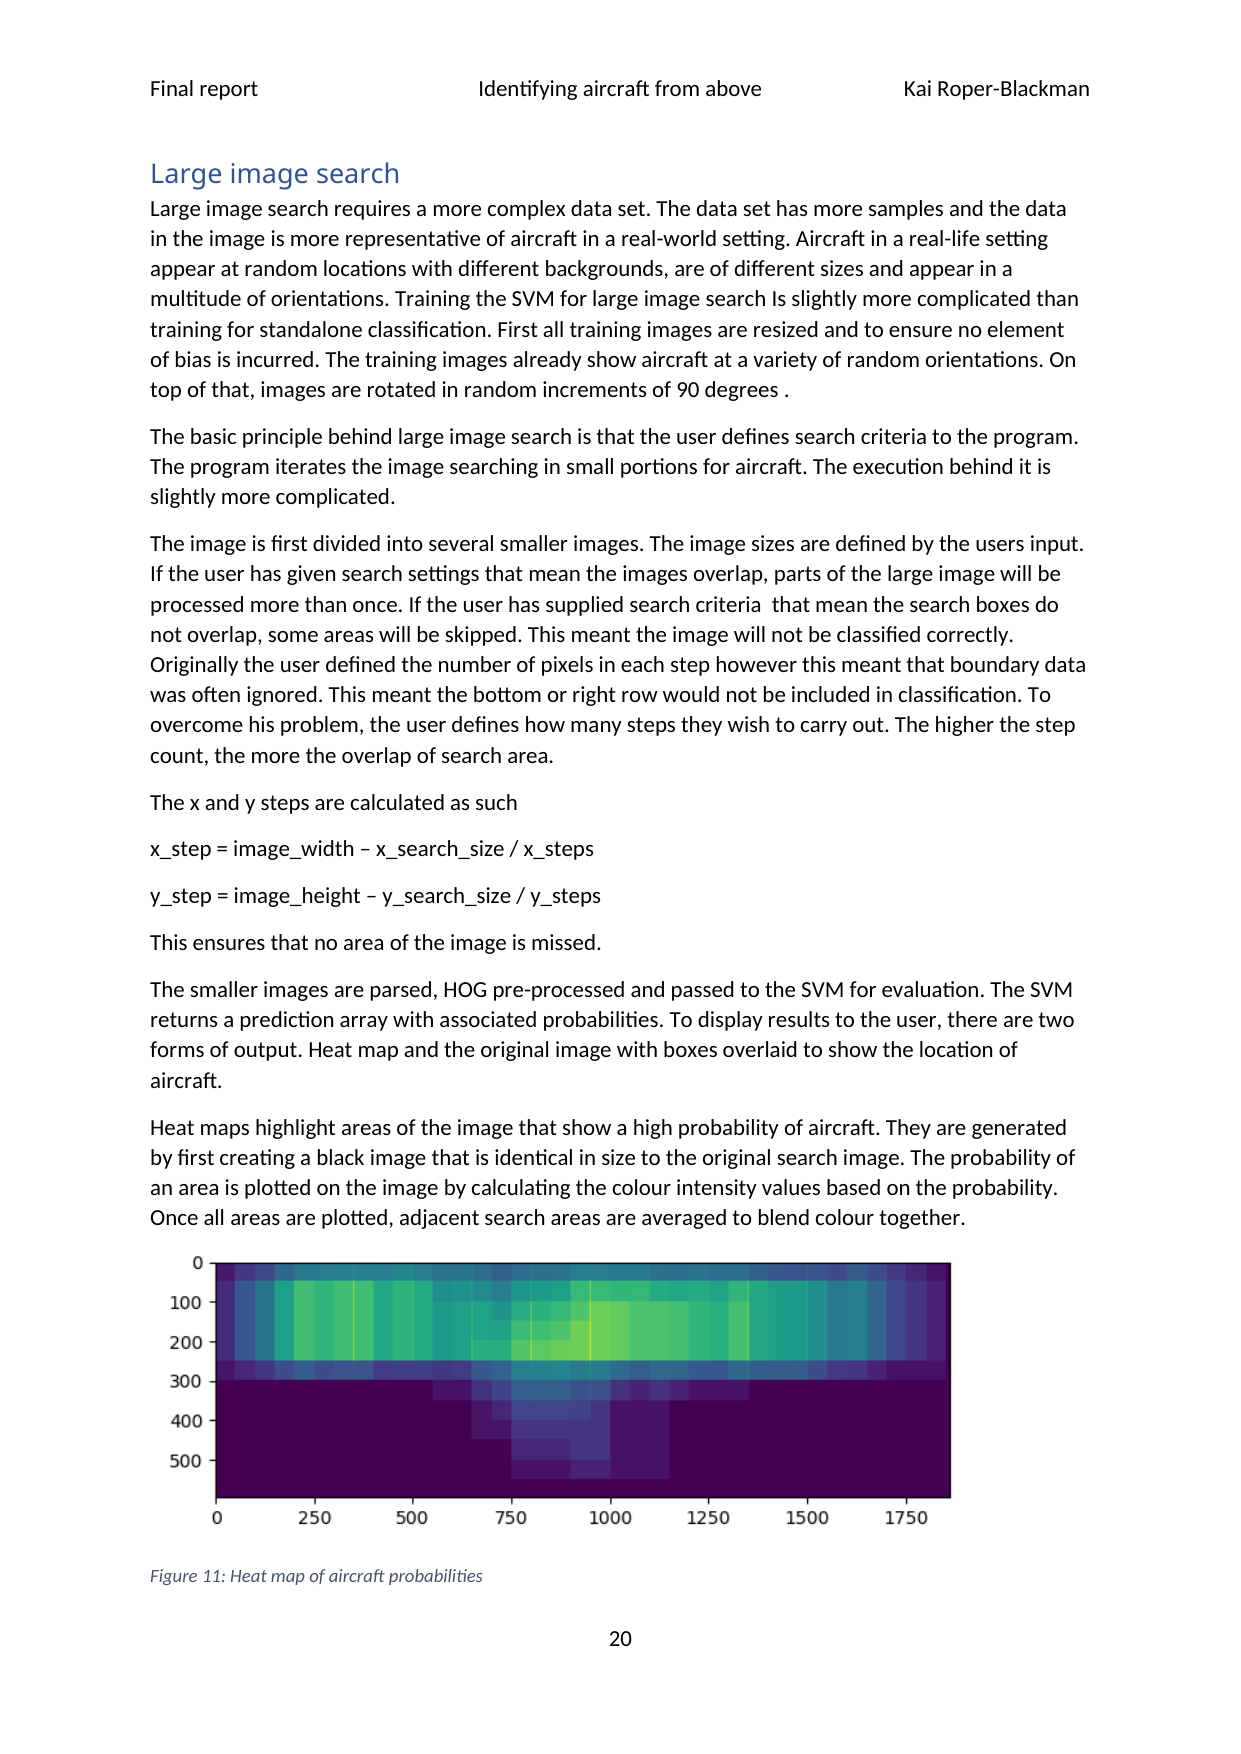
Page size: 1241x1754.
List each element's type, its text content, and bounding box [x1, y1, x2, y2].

text Heat maps highlight areas of the image that show a high probability of aircraft. They are generated by first creating a black image that is identical in size to the original search image. The probability of an area is plotted on the image by calculating the colour intensity values based on the probability. Once all areas are plotted, adjacent search areas are averaged to blend colour together. [150, 1113, 1090, 1231]
text Figure 11: Heat map of aircraft probabilities [150, 1564, 1090, 1587]
text The smaller images are parsed, HOG pre-processed and passed to the SVM for evaluation. The SVM returns a prediction array with associated probabilities. To display results to the user, there are two forms of output. Heat map and the original image with boxes overlaid to show the location of aircraft. [150, 975, 1090, 1094]
text x_step = image_width – x_search_size / x_steps [150, 834, 1090, 863]
text The basic principle behind large image search is that the user defines search criteria to the program. The program iterates the image searching in small portions for aircraft. The execution behind it is slightly more complicated. [150, 422, 1090, 511]
picture [150, 1250, 973, 1546]
text Large image search requires a more complex data set. The data set has more samples and the data in the image is more representative of aircraft in a real-world setting. Aircraft in a real-life setting appear at random locations with different backgrounds, are of different sizes and appear in a multitude of orientations. Training the SVM for large image search Is slightly more complicated than training for standalone classification. First all training images are resized and to ensure no element of bias is incurred. The training images already show aircraft at a variety of random orientations. On top of that, images are rotated in random increments of 90 degrees . [150, 194, 1090, 403]
text y_step = image_height – y_search_size / y_steps [150, 881, 1090, 909]
text The image is first divided into several smaller images. The image sizes are defined by the users input. If the user has given search settings that mean the images overlap, parts of the large image will be processed more than once. If the user has supplied search criteria that mean the search boxes do not overlap, some areas will be skipped. This meant the image will not be classified correctly. Originally the user defined the number of pixels in each step however this meant that boundary data was often ignored. This meant the bottom or right row would not be included in classification. To overcome his problem, the user defines how many steps they wish to carry out. The higher the step count, the more the overlap of search area. [150, 529, 1090, 769]
subtitle Large image search [150, 154, 1090, 191]
text The x and y steps are calculated as such [150, 788, 1090, 816]
text This ensures that no area of the image is missed. [150, 928, 1090, 956]
